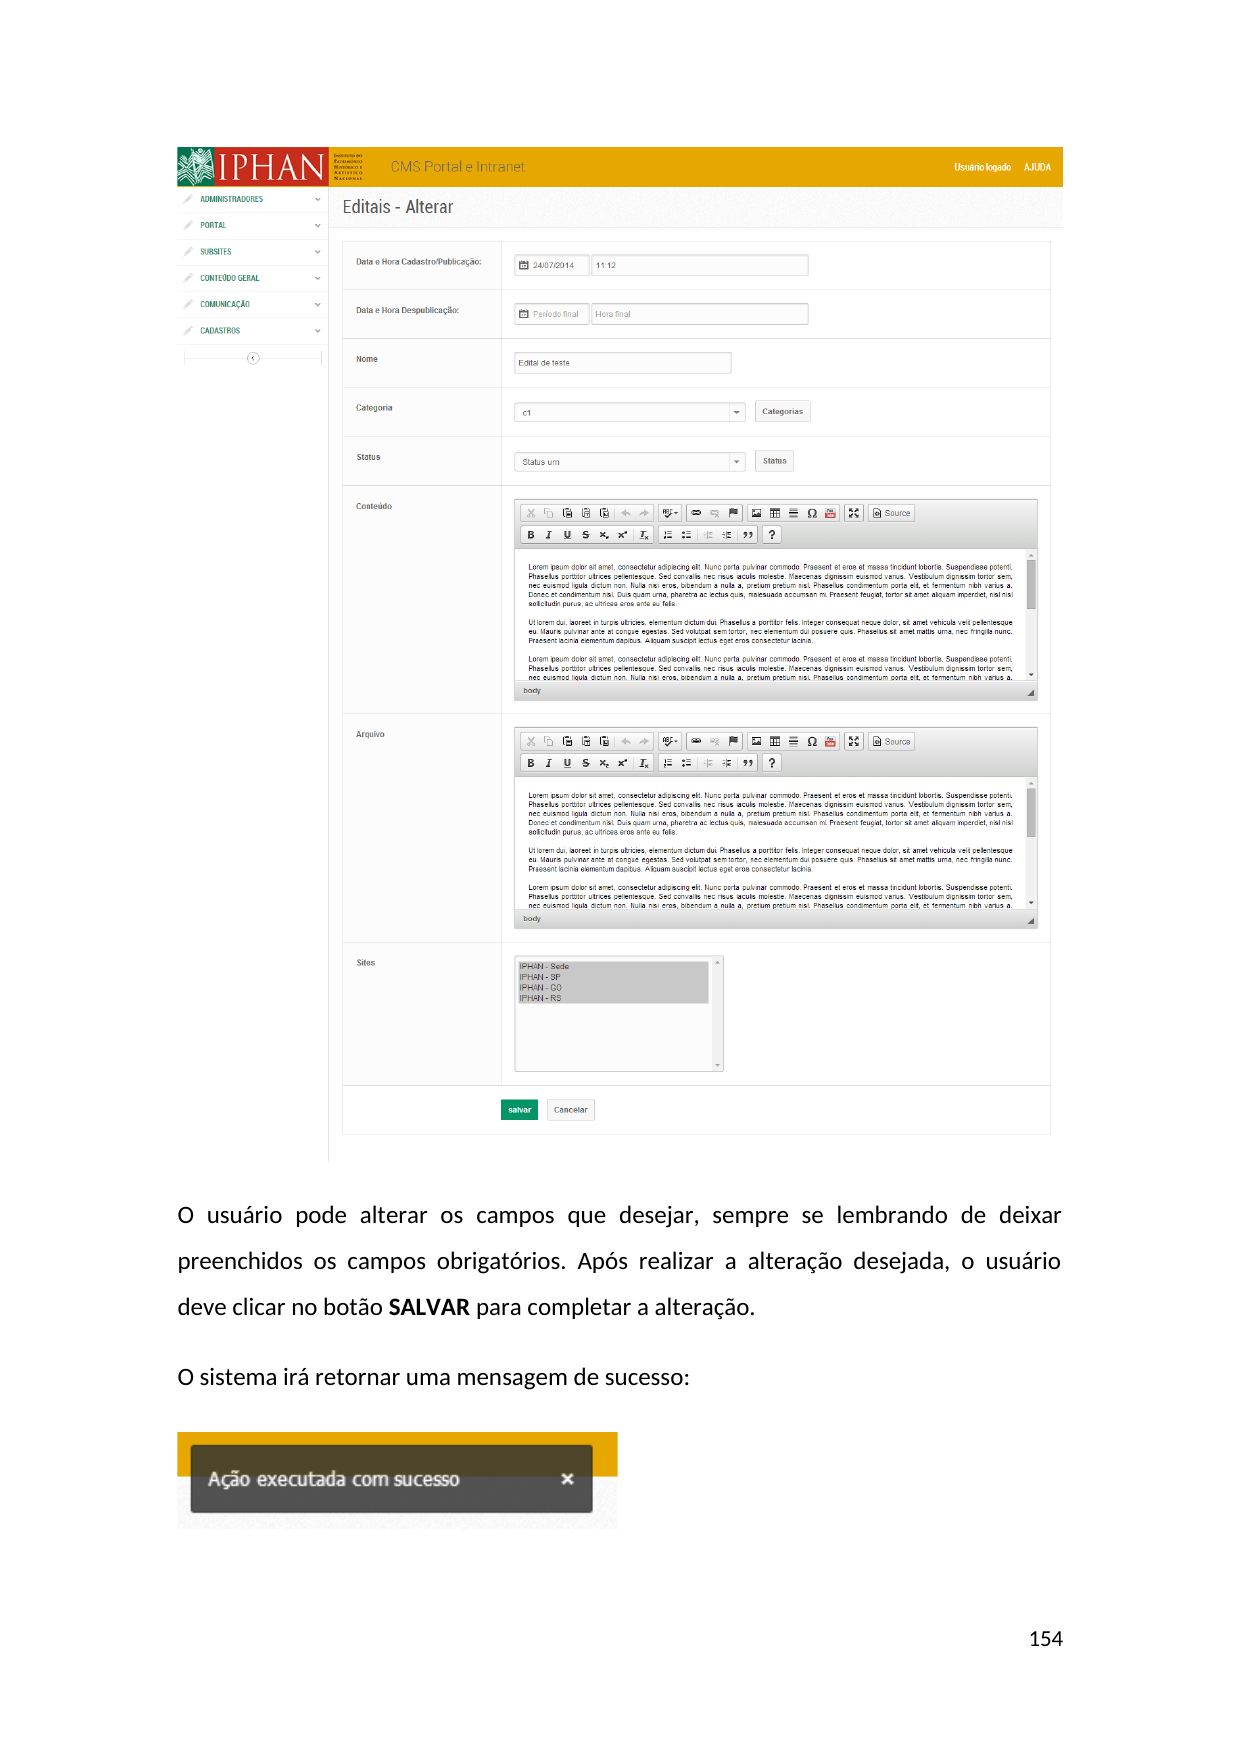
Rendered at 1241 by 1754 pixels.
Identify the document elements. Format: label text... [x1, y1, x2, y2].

picture [177, 147, 1063, 1161]
text O sistema irá retornar uma mensagem de sucesso: [177, 1361, 1063, 1392]
picture [177, 1432, 618, 1529]
text O usuário pode alterar os campos que desejar, sempre se lembrando de deixar preenchidos os campos obrigatórios. Após realizar a alteração desejada, o usuário deve clicar no botão SALVAR para completar a alteração. [177, 1199, 1063, 1321]
